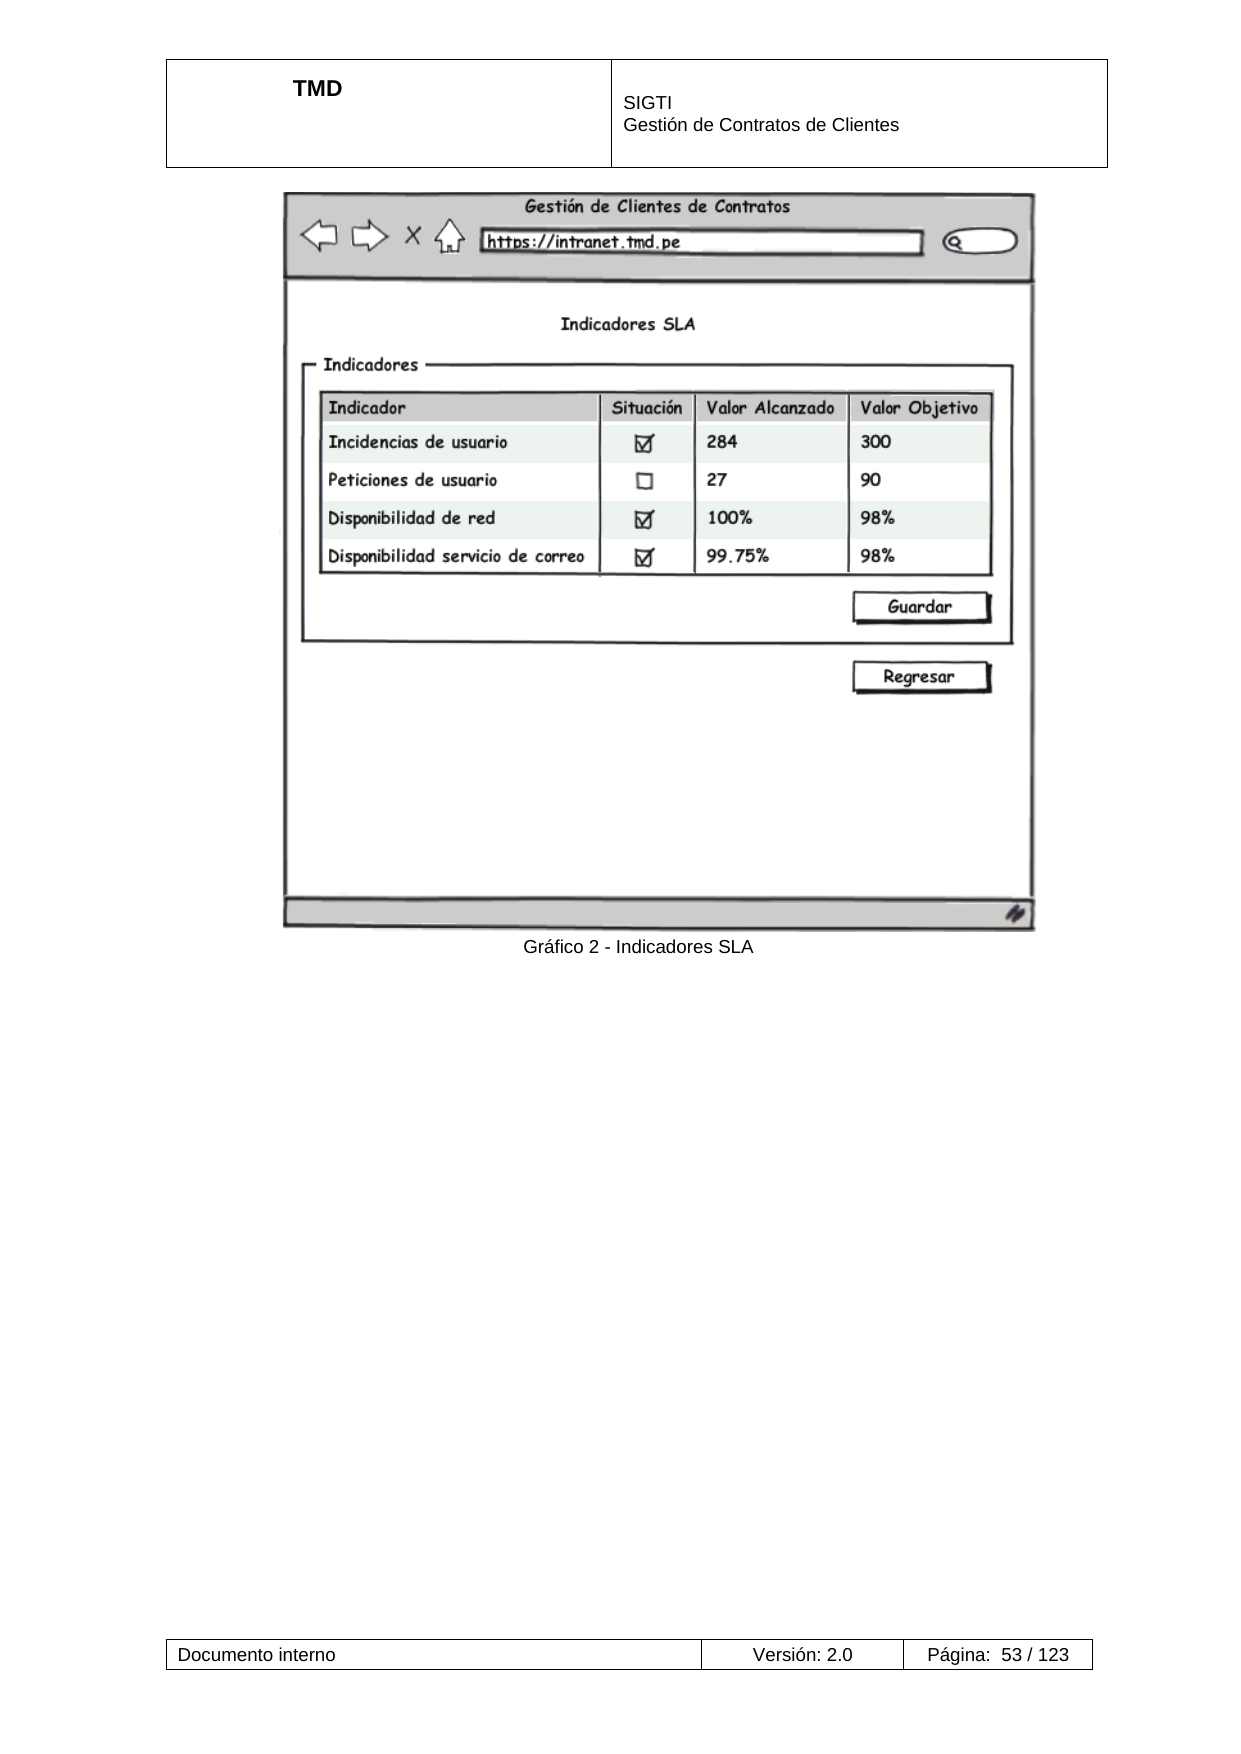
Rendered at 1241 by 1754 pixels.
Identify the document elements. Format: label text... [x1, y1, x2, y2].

picture [278, 192, 1036, 932]
list Gráfico 2 - Indicadores SLA [184, 936, 1092, 958]
